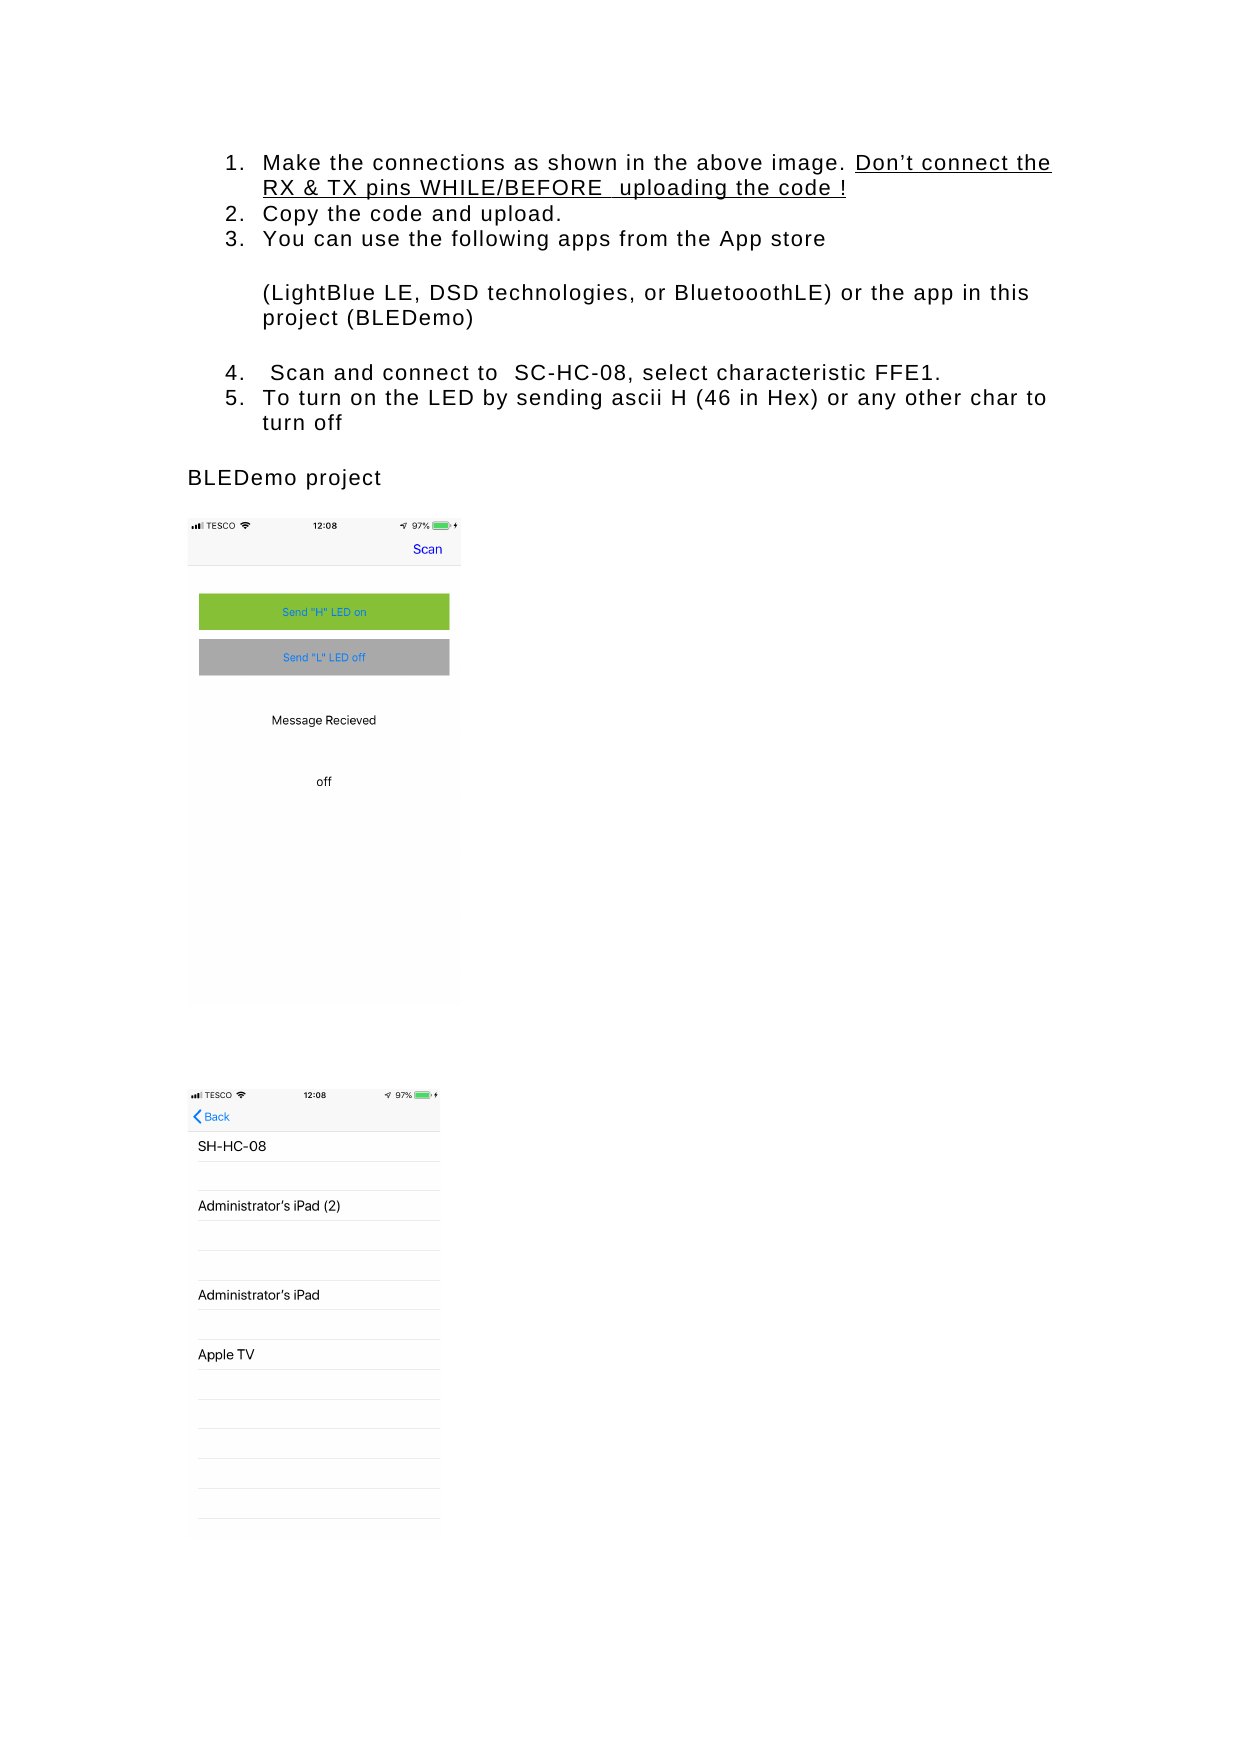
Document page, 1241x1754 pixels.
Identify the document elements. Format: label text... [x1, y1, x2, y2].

picture [187, 1089, 441, 1539]
list Make the connections as shown in the above image. Don’t connect the RX & TX pins WHILE/BEFORE uploading the code ! [225, 150, 1053, 200]
list To turn on the LED by sending ascii H (46 in Hex) or any other char to turn off [225, 385, 1053, 435]
picture [187, 518, 461, 1006]
list Scan and connect to SC-HC-08, select characteristic FFE1. [225, 359, 1053, 385]
text BLEDemo project [187, 464, 1053, 489]
list Copy the code and upload. [225, 200, 1053, 226]
text (LightBlue LE, DSD technologies, or BluetooothLE) or the app in this project (BLEDemo) [262, 280, 1053, 330]
list You can use the following apps from the App store [225, 226, 1053, 251]
